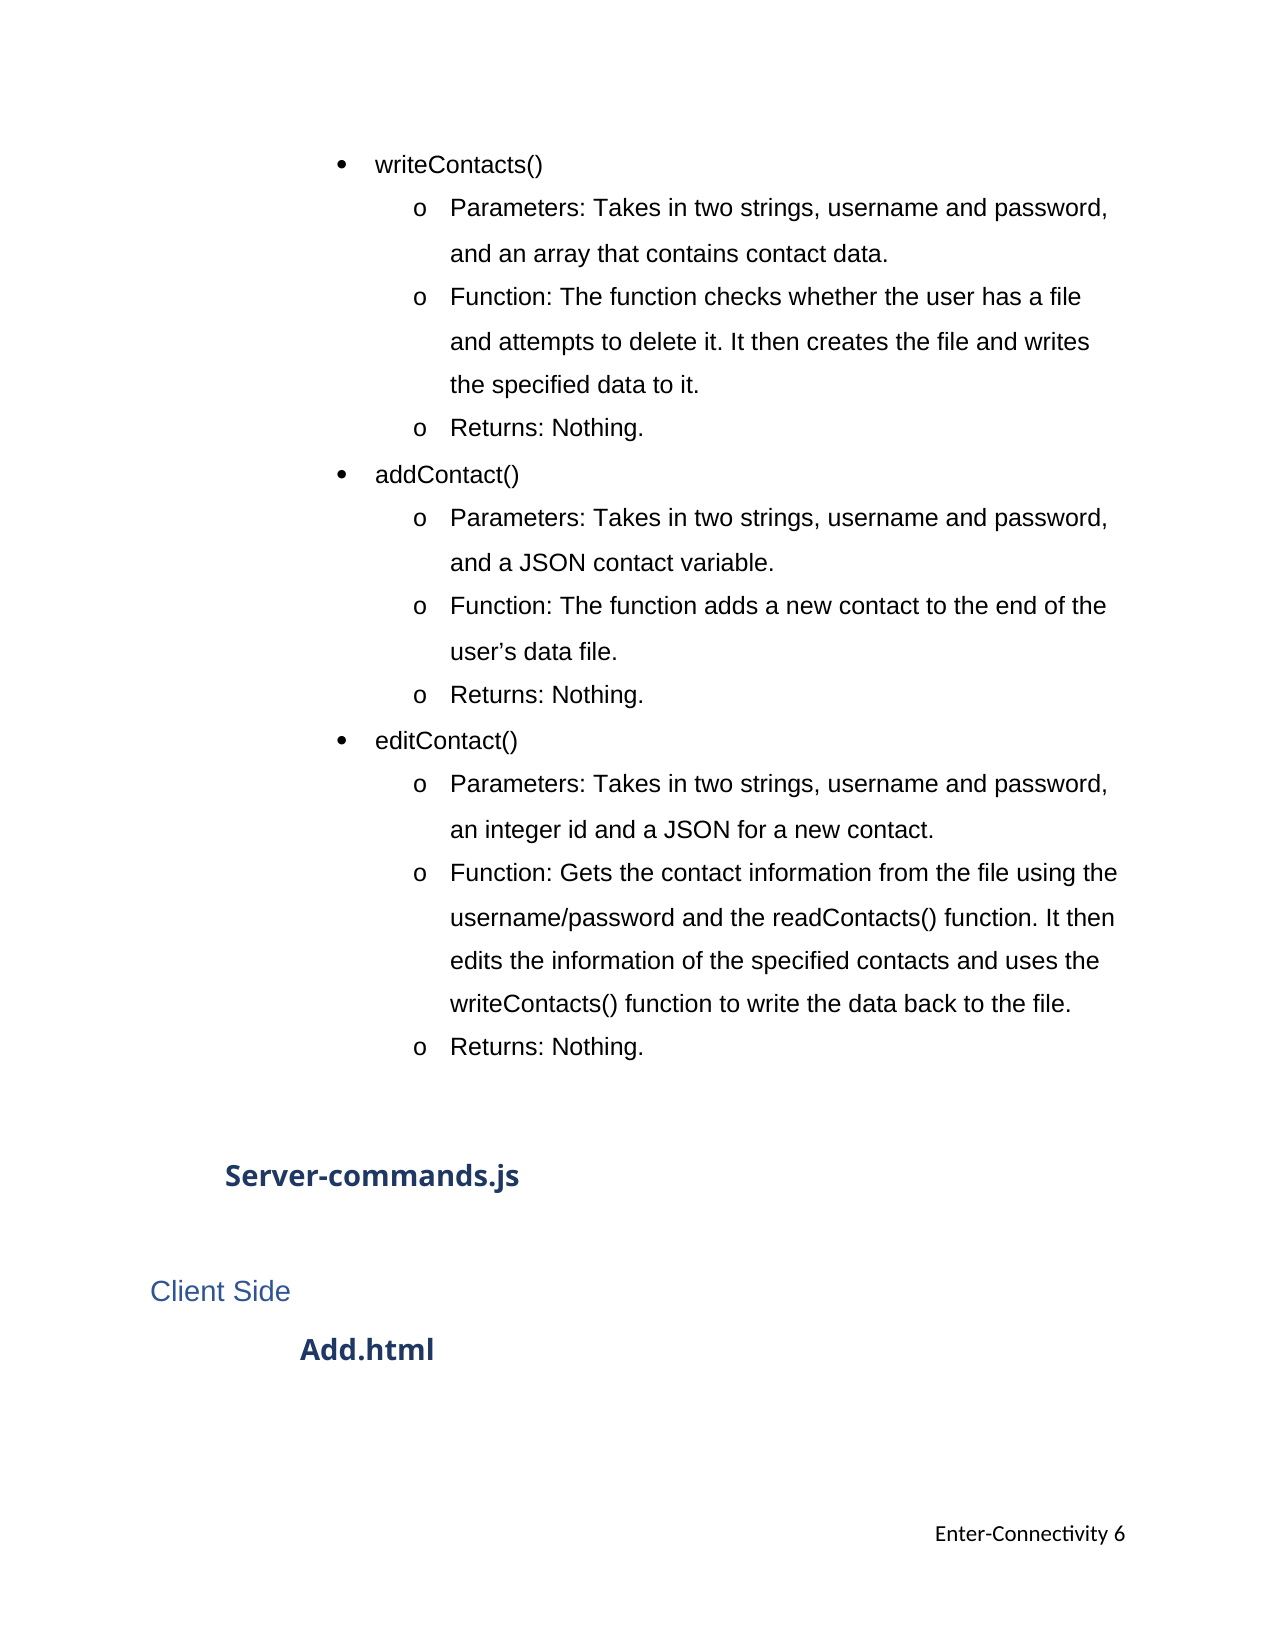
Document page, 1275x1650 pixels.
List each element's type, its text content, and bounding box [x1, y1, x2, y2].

list Parameters: Takes in two strings, username and password, an integer id and a JSON for a new contact. [412, 769, 1125, 843]
list editContact() [337, 726, 1125, 755]
subtitle Client Side [150, 1274, 1125, 1308]
list Parameters: Takes in two strings, username and password, and an array that contains contact data. [412, 193, 1125, 267]
list addContact() [337, 459, 1125, 488]
subtitle Server-commands.js [150, 1155, 1125, 1195]
list Returns: Nothing. [412, 413, 1125, 444]
subtitle Add.html [150, 1329, 1125, 1369]
list Function: The function checks whether the user has a file and attempts to delete it. It then creates the file and writes the specified data to it. [412, 282, 1125, 399]
list Returns: Nothing. [412, 1032, 1125, 1063]
list Parameters: Takes in two strings, username and password, and a JSON contact variable. [412, 503, 1125, 577]
list Function: The function adds a new contact to the end of the user’s data file. [412, 591, 1125, 665]
list Function: Gets the contact information from the file using the username/password and the readContacts() function. It then edits the information of the specified contacts and uses the writeContacts() function to write the data back to the file. [412, 858, 1125, 1018]
list writeContacts() [337, 150, 1125, 179]
list Returns: Nothing. [412, 680, 1125, 711]
